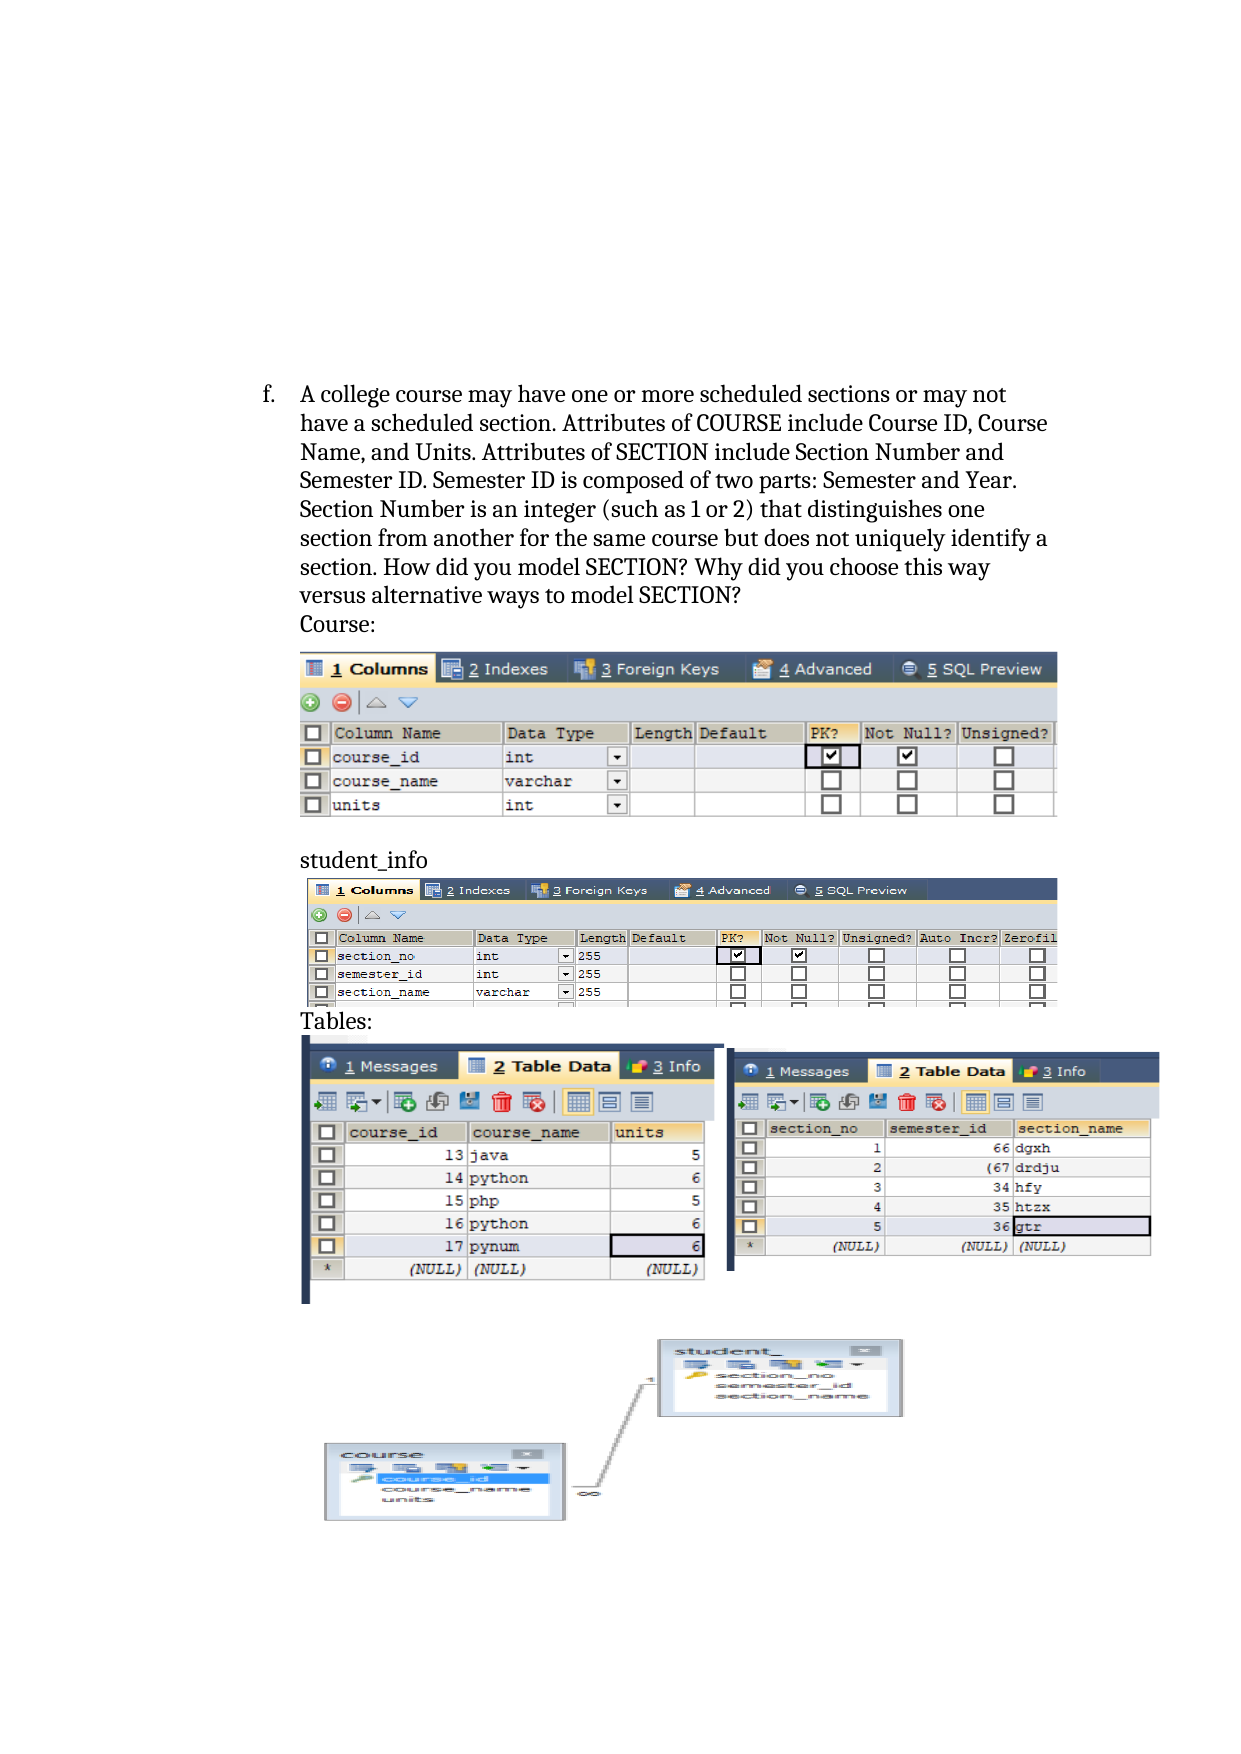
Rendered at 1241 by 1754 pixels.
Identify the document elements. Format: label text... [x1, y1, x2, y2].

list student_info [300, 846, 1053, 874]
picture [300, 1332, 938, 1523]
list Course: [300, 610, 1053, 638]
picture [300, 638, 1058, 817]
picture [300, 1035, 1160, 1304]
picture [300, 874, 1058, 1007]
list Tables: [300, 1007, 1053, 1036]
list A college course may have one or more scheduled sections or may not have a scheduled section. Attributes of COURSE include Course ID, Course Name, and Units. Attributes of SECTION include Section Number and Semester ID. Semester ID is composed of two parts: Semester and Year. Section Number is an integer (such as 1 or 2) that distinguishes one section from another for the same course but does not uniquely identify a section. How did you model SECTION? Why did you choose this way versus alternative ways to model SECTION? [262, 380, 1053, 610]
